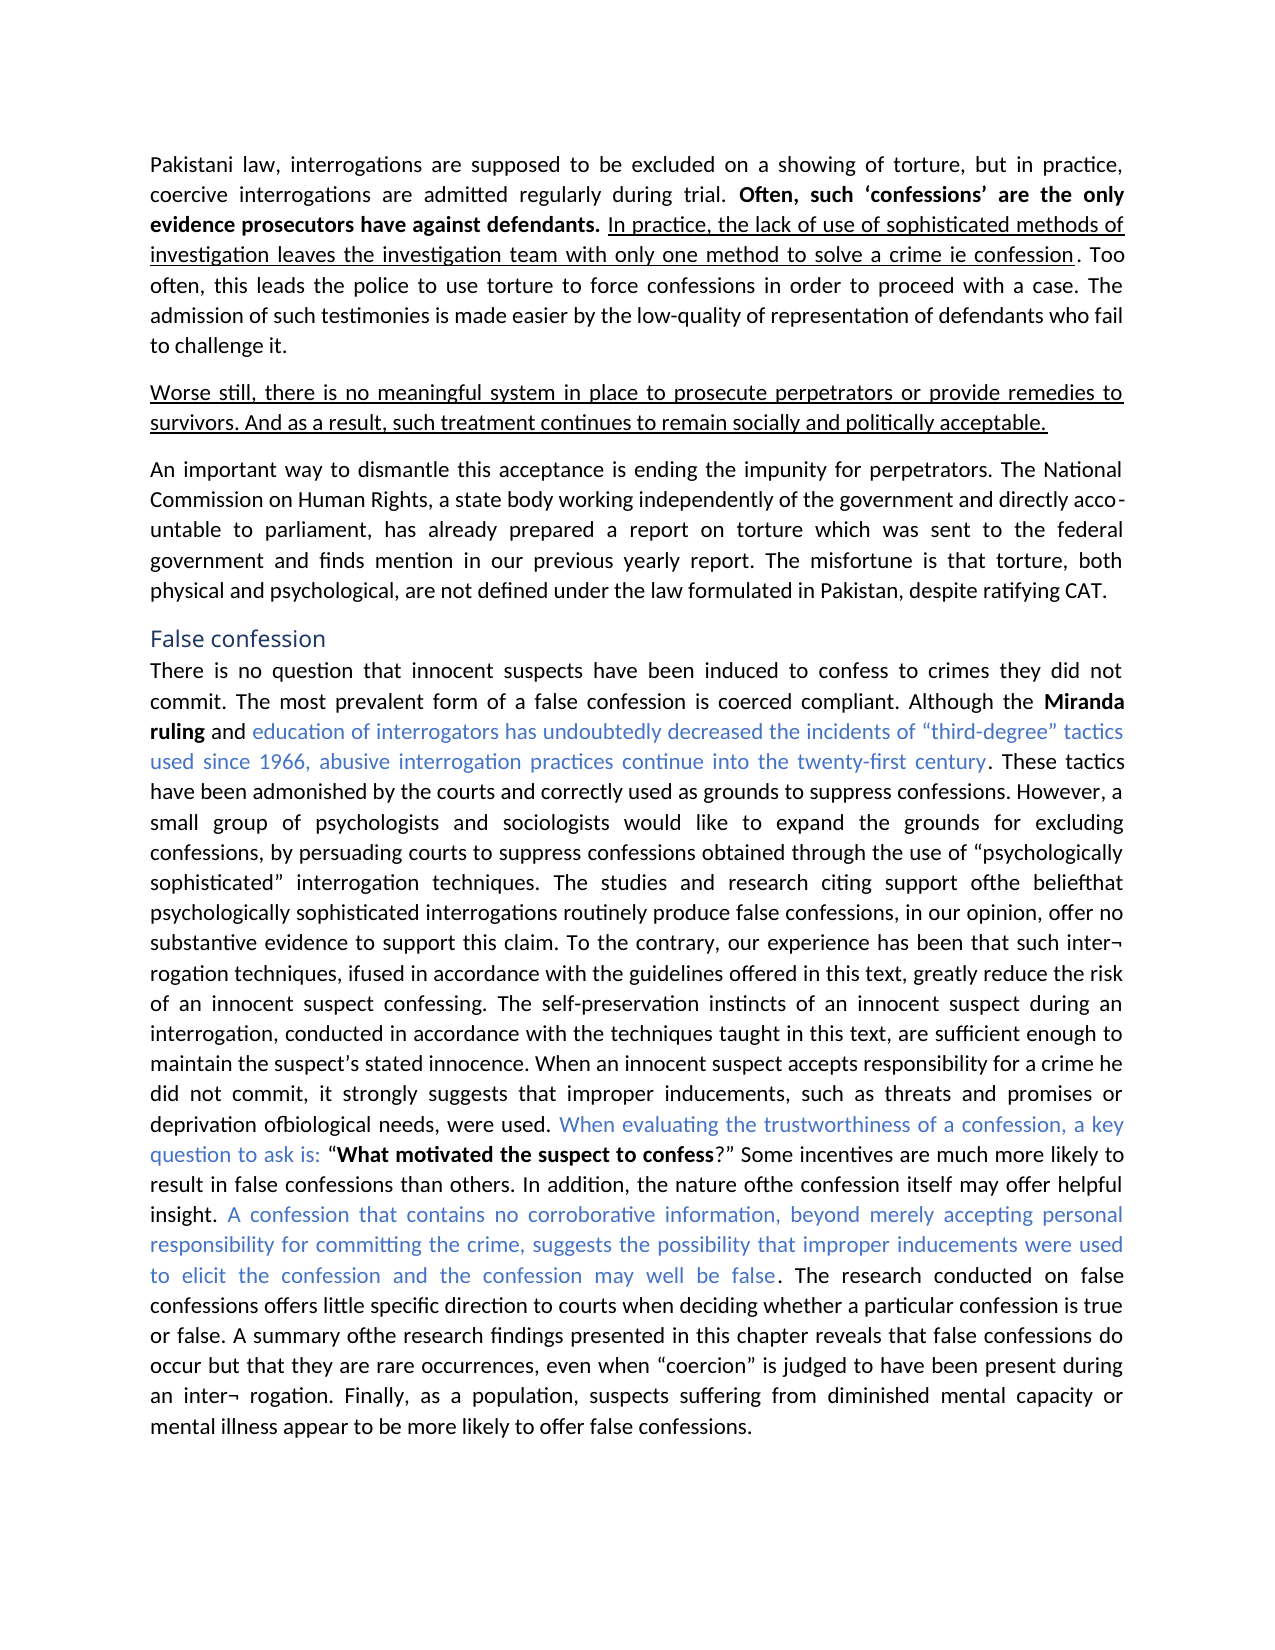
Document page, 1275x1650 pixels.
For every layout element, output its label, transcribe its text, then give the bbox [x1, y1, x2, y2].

text Worse still, there is no meaningful system in place to prosecute perpetrators or provide remedies to survivors. And as a result, such treatment continues to remain socially and politically acceptable. [150, 378, 1125, 436]
subtitle False confession [150, 623, 1125, 654]
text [150, 150, 1125, 359]
text An important way to dismantle this acceptance is ending the impunity for perpetrators. The National Commission on Human Rights, a state body working independently of the government and directly acco­untable to parliament, has already prepared a report on torture which was sent to the federal government and finds mention in our previous yearly report. The misfortune is that torture, both physical and psychological, are not defined under the law formulated in Pakistan, despite ratifying CAT. [150, 455, 1125, 604]
text There is no question that innocent suspects have been induced to confess to crimes they did not commit. The most prevalent form of a false confession is coerced compliant. Although the Miranda ruling and education of interrogators has undoubtedly decreased the incidents of “third-degree” tactics used since 1966, abusive interrogation practices continue into the twenty-first century. These tactics have been admonished by the courts and correctly used as grounds to suppress confessions. However, a small group of psychologists and sociologists would like to expand the grounds for excluding confessions, by persuading courts to suppress confessions obtained through the use of “psychologically sophisticated” interrogation techniques. The studies and research citing support ofthe beliefthat psychologically sophisticated interrogations routinely produce false confessions, in our opinion, offer no substantive evidence to support this claim. To the contrary, our experience has been that such inter¬ rogation techniques, ifused in accordance with the guidelines offered in this text, greatly reduce the risk of an innocent suspect confessing. The self-preservation instincts of an innocent suspect during an interrogation, conducted in accordance with the techniques taught in this text, are sufficient enough to maintain the suspect’s stated innocence. When an innocent suspect accepts responsibility for a crime he did not commit, it strongly suggests that improper inducements, such as threats and promises or deprivation ofbiological needs, were used. When evaluating the trustworthiness of a confession, a key question to ask is: “What motivated the suspect to confess?” Some incentives are much more likely to result in false confessions than others. In addition, the nature ofthe confession itself may offer helpful insight. A confession that contains no corroborative information, beyond merely accepting personal responsibility for committing the crime, suggests the possibility that improper inducements were used to elicit the confession and the confession may well be false. The research conducted on false confessions offers little specific direction to courts when deciding whether a particular confession is true or false. A summary ofthe research findings presented in this chapter reveals that false confessions do occur but that they are rare occurrences, even when “coercion” is judged to have been present during an inter¬ rogation. Finally, as a population, suspects suffering from diminished mental capacity or mental illness appear to be more likely to offer false confessions. [150, 657, 1125, 1440]
